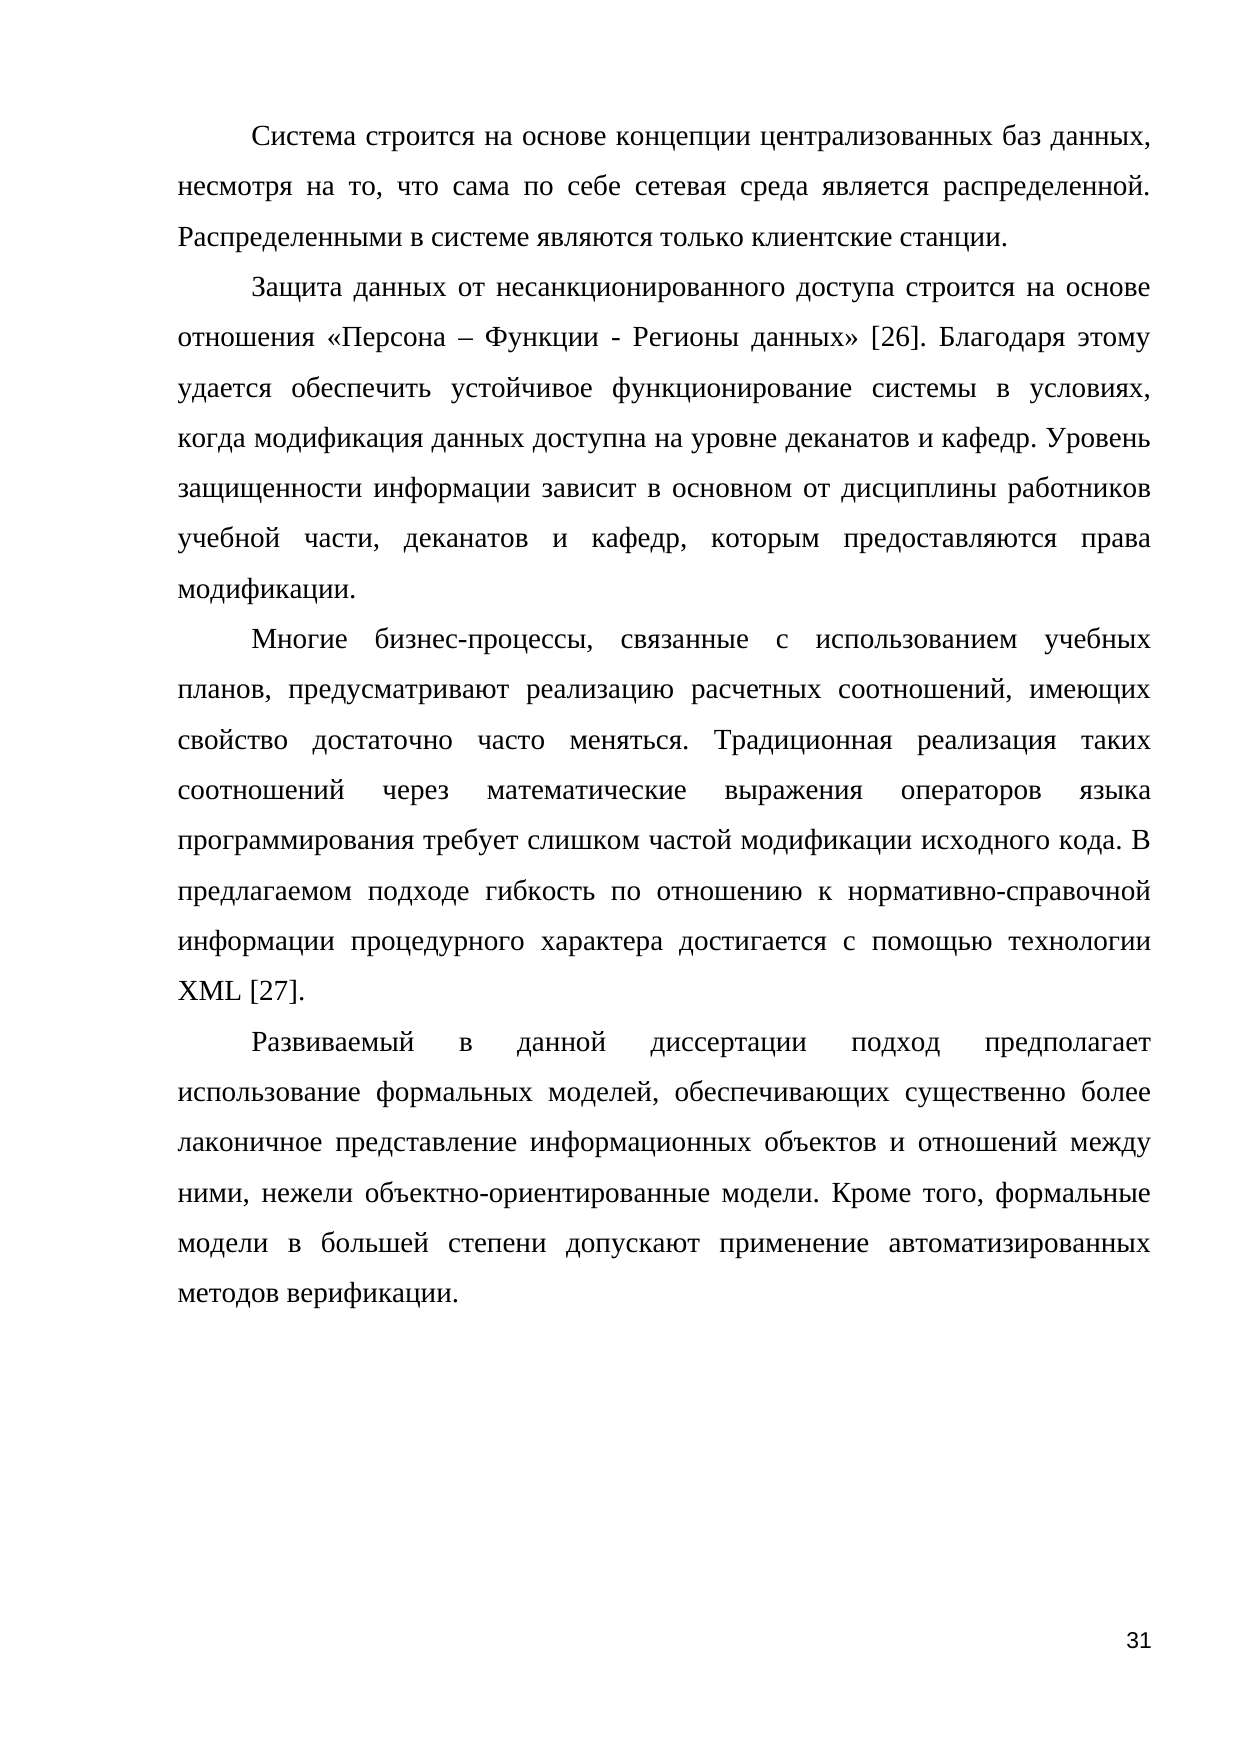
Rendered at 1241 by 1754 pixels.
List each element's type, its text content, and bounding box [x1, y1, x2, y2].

text Развиваемый в данной диссертации подход предполагает использование формальных моделей, обеспечивающих существенно более лаконичное представление информационных объектов и отношений между ними, нежели объектно-ориентированные модели. Кроме того, формальные модели в большей степени допускают применение автоматизированных методов верификации. [177, 1024, 1152, 1309]
text Система строится на основе концепции централизованных баз данных, несмотря на то, что сама по себе сетевая среда является распределенной. Распределенными в системе являются только клиентские станции. [177, 118, 1152, 252]
text Защита данных от несанкционированного доступа строится на основе отношения «Персона – Функции - Регионы данных» [26]. Благодаря этому удается обеспечить устойчивое функционирование системы в условиях, когда модификация данных доступна на уровне деканатов и кафедр. Уровень защищенности информации зависит в основном от дисциплины работников учебной части, деканатов и кафедр, которым предоставляются права модификации. [177, 269, 1152, 604]
text Многие бизнес-процессы, связанные с использованием учебных планов, предусматривают реализацию расчетных соотношений, имеющих свойство достаточно часто меняться. Традиционная реализация таких соотношений через математические выражения операторов языка программирования требует слишком частой модификации исходного кода. В предлагаемом подходе гибкость по отношению к нормативно-справочной информации процедурного характера достигается с помощью технологии XML [27]. [177, 621, 1152, 1007]
